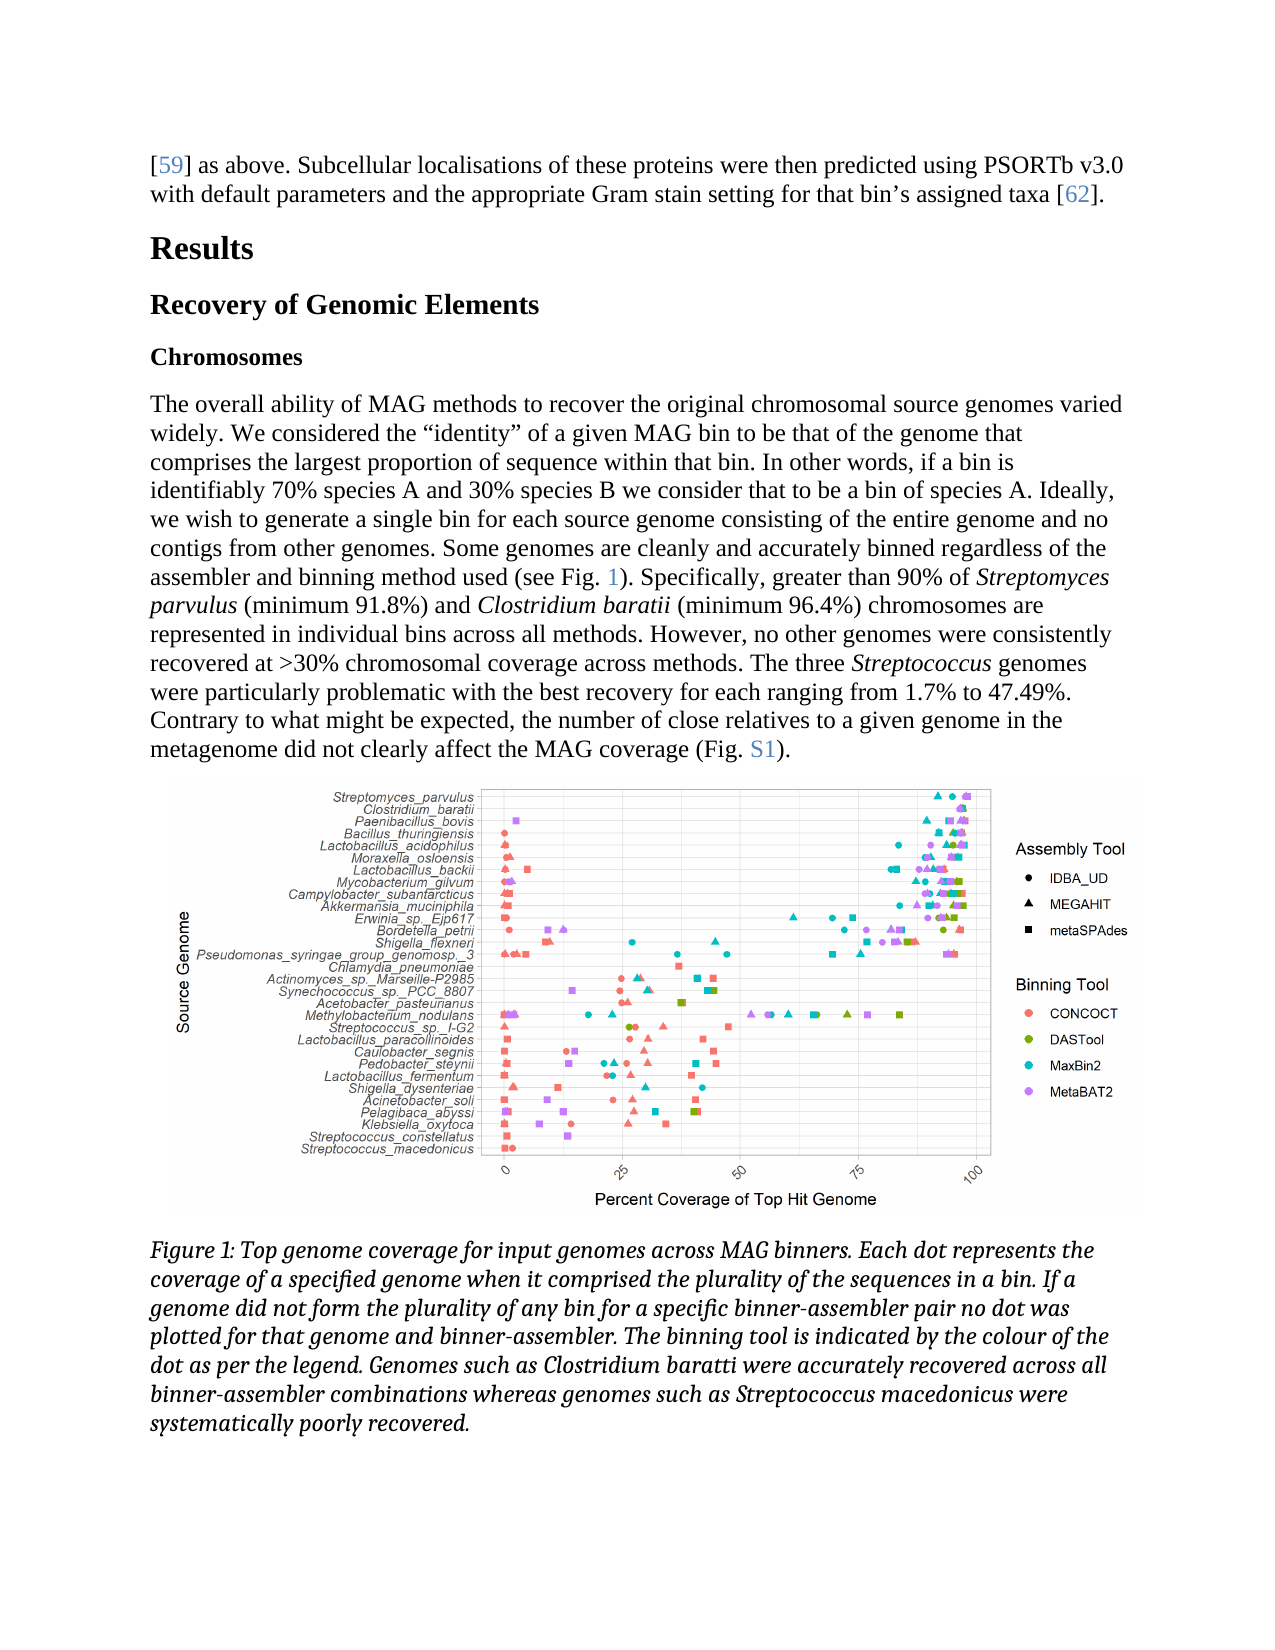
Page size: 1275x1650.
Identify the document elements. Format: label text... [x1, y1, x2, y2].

subtitle Recovery of Genomic Elements [150, 287, 1125, 321]
subtitle Results [150, 228, 1125, 267]
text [150, 150, 1125, 207]
subtitle Chromosomes [150, 342, 1125, 371]
text Figure 1: Top genome coverage for input genomes across MAG binners. Each dot represents the coverage of a specified genome when it comprised the plurality of the sequences in a bin. If a genome did not form the plurality of any bin for a specific binner-assembler pair no dot was plotted for that genome and binner-assembler. The binning tool is indicated by the colour of the dot as per the legend. Genomes such as Clostridium baratti were accurately recovered across all binner-assembler combinations whereas genomes such as Streptococcus macedonicus were systematically poorly recovered. [150, 1236, 1125, 1437]
picture [168, 781, 1144, 1216]
text The overall ability of MAG methods to recover the original chromosomal source genomes varied widely. We considered the “identity” of a given MAG bin to be that of the genome that comprises the largest proportion of sequence within that bin. In other words, if a bin is identifiably 70% species A and 30% species B we consider that to be a bin of species A. Ideally, we wish to generate a single bin for each source genome consisting of the entire genome and no contigs from other genomes. Some genomes are cleanly and accurately binned regardless of the assembler and binning method used (see Fig. 1). Specifically, greater than 90% of Streptomyces parvulus (minimum 91.8%) and Clostridium baratii (minimum 96.4%) chromosomes are represented in individual bins across all methods. However, no other genomes were consistently recovered at >30% chromosomal coverage across methods. The three Streptococcus genomes were particularly problematic with the best recovery for each ranging from 1.7% to 47.49%. Contrary to what might be expected, the number of close relatives to a given genome in the metagenome did not clearly affect the MAG coverage (Fig. S1). [150, 389, 1125, 763]
